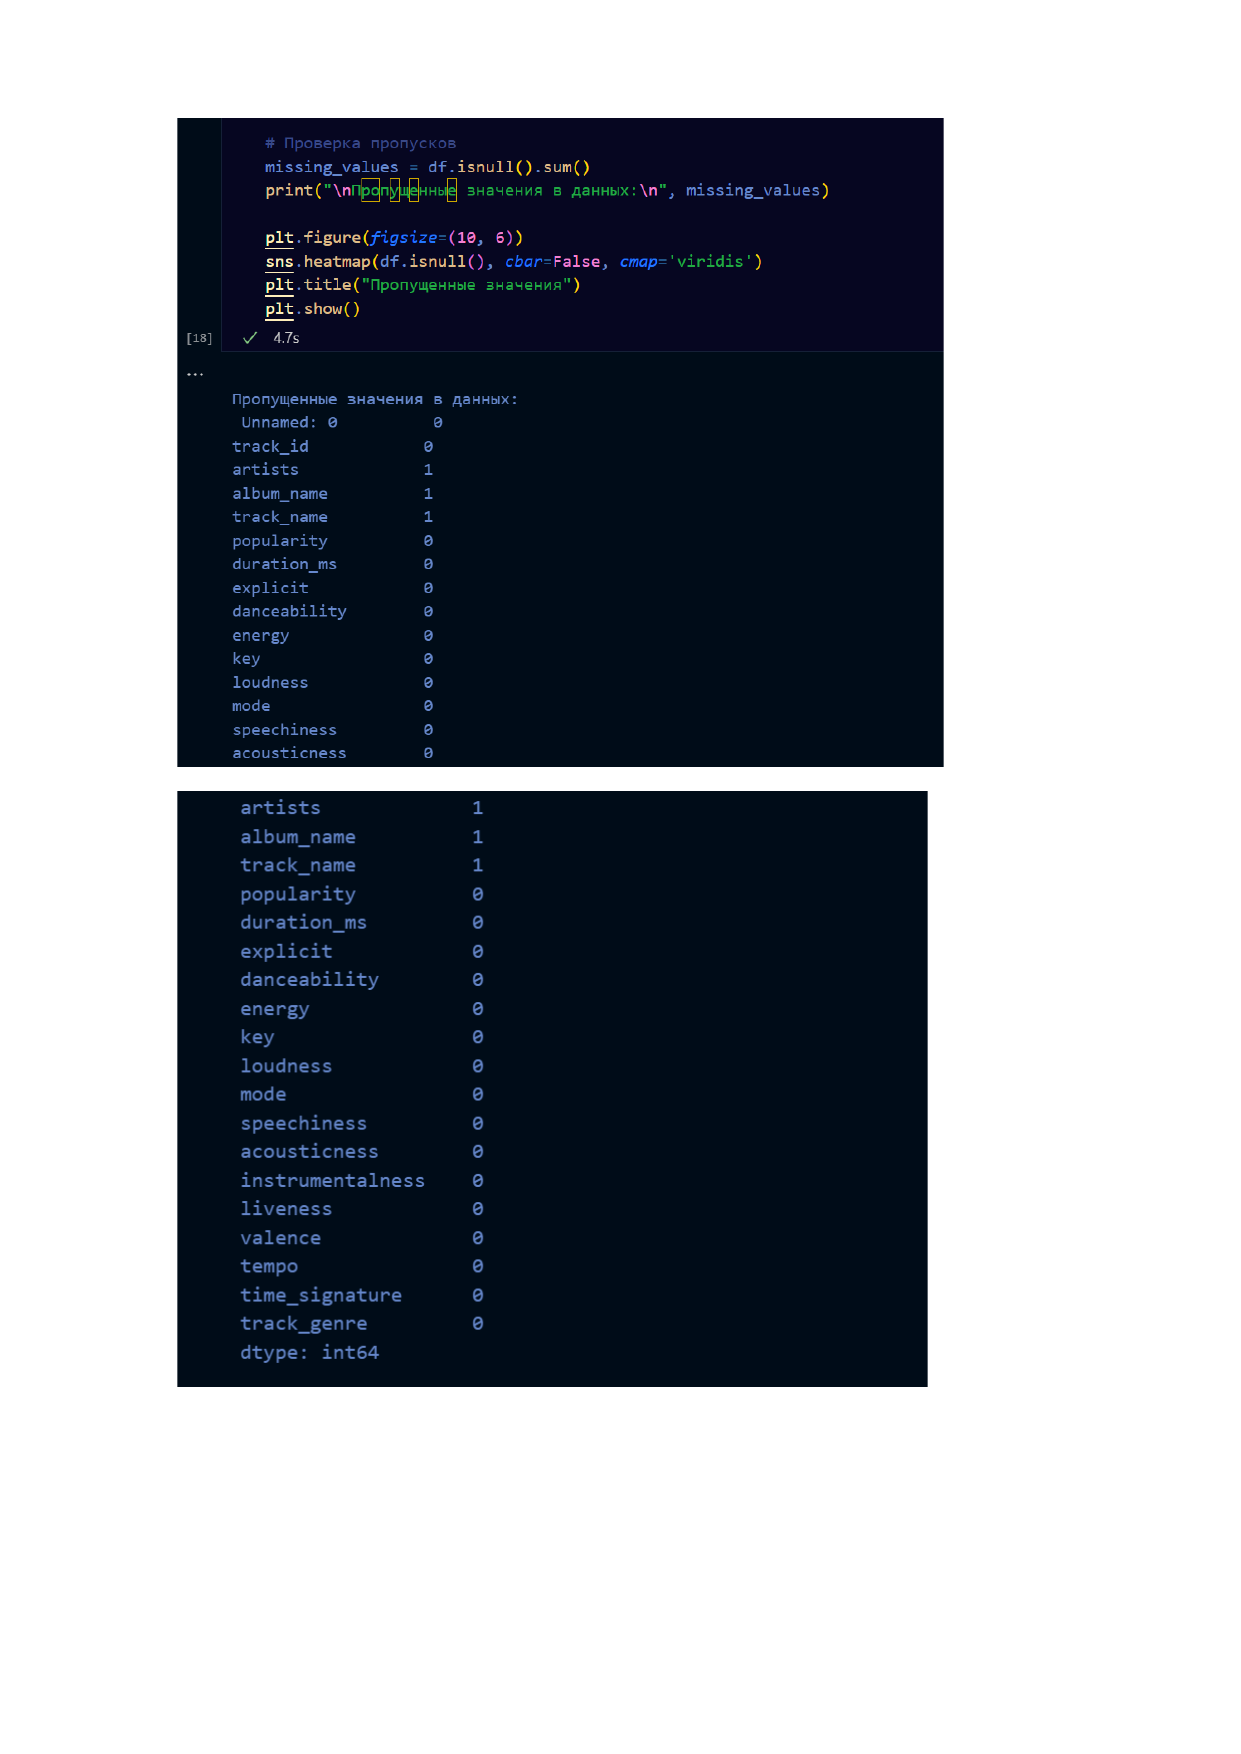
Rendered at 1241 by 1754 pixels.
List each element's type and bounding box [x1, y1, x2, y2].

picture [177, 118, 944, 767]
picture [177, 791, 928, 1387]
